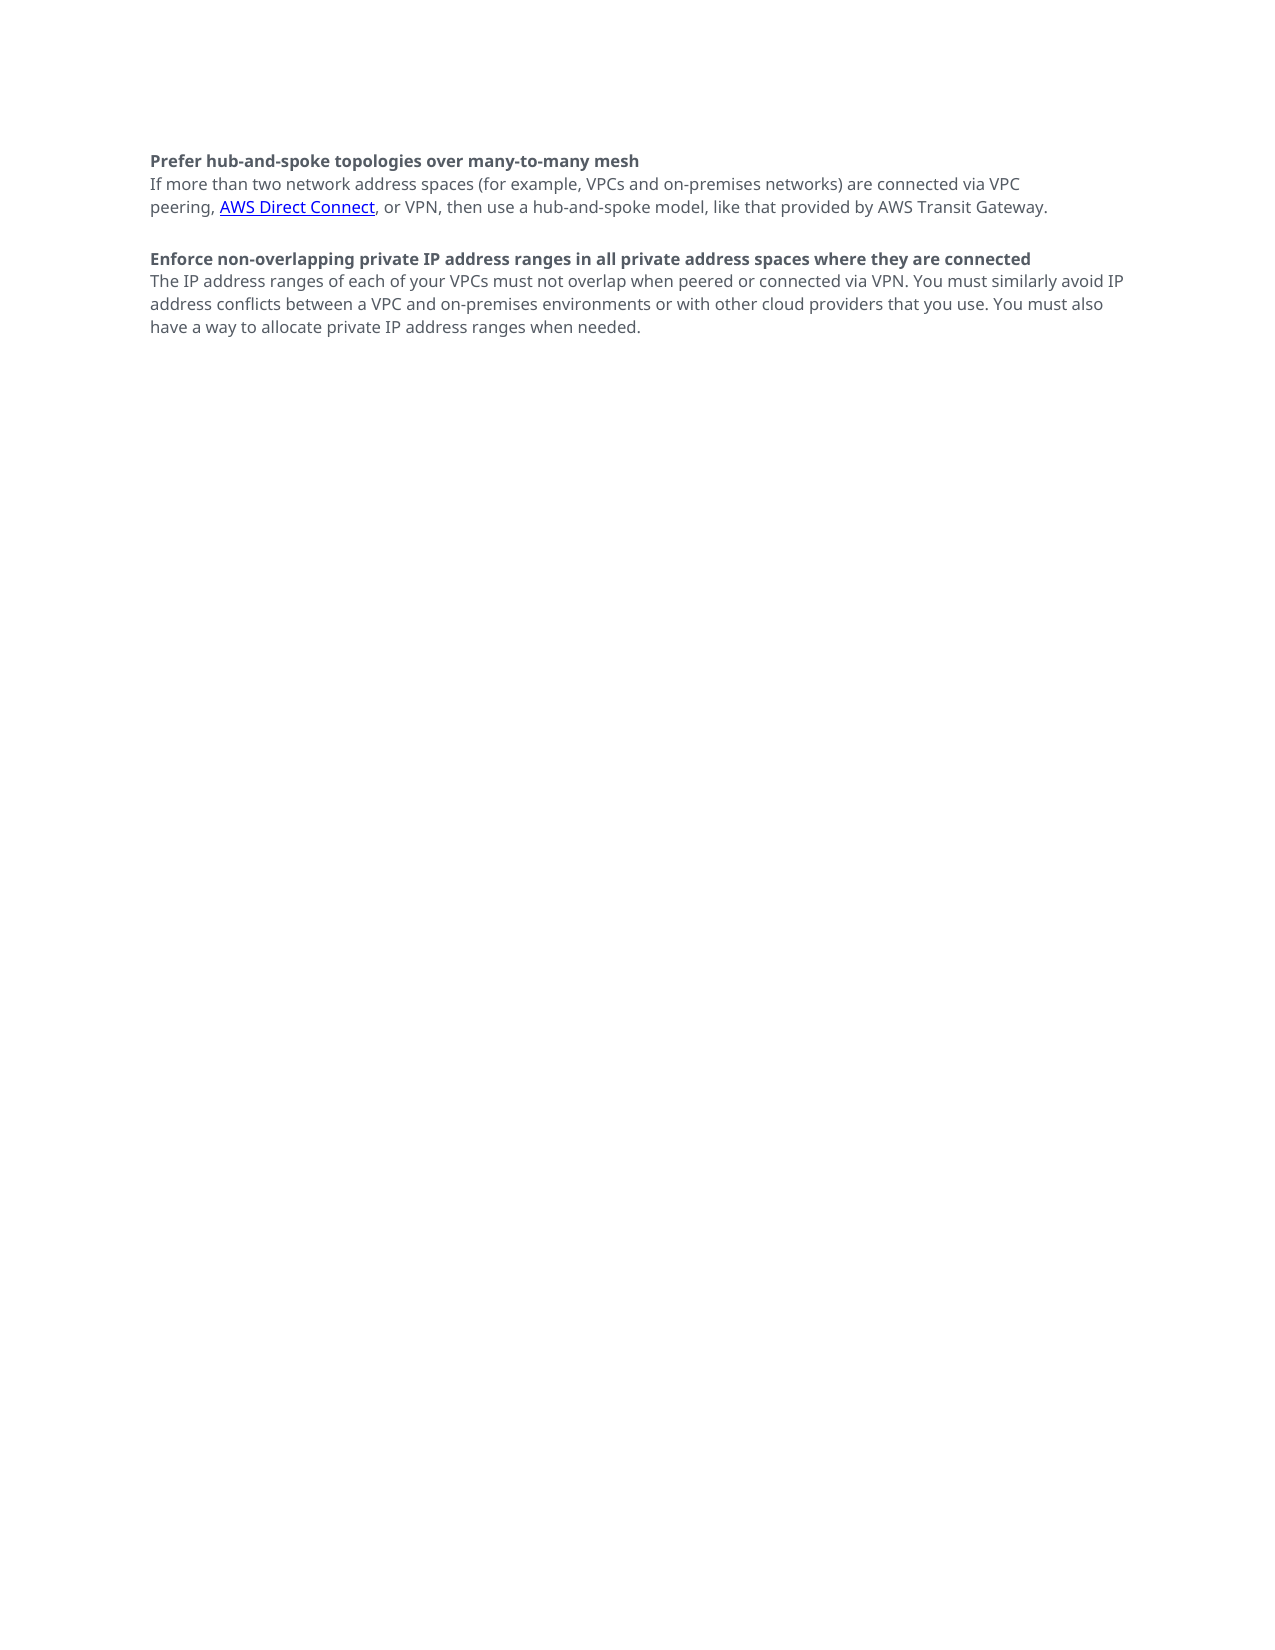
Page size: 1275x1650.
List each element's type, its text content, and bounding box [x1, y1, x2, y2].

text Prefer hub-and-spoke topologies over many-to-many mesh If more than two network address spaces (for example, VPCs and on-premises networks) are connected via VPC peering, AWS Direct Connect, or VPN, then use a hub-and-spoke model, like that provided by AWS Transit Gateway. [150, 150, 1125, 218]
text Enforce non-overlapping private IP address ranges in all private address spaces where they are connected The IP address ranges of each of your VPCs must not overlap when peered or connected via VPN. You must similarly avoid IP address conflicts between a VPC and on-premises environments or with other cloud providers that you use. You must also have a way to allocate private IP address ranges when needed. [150, 247, 1125, 338]
